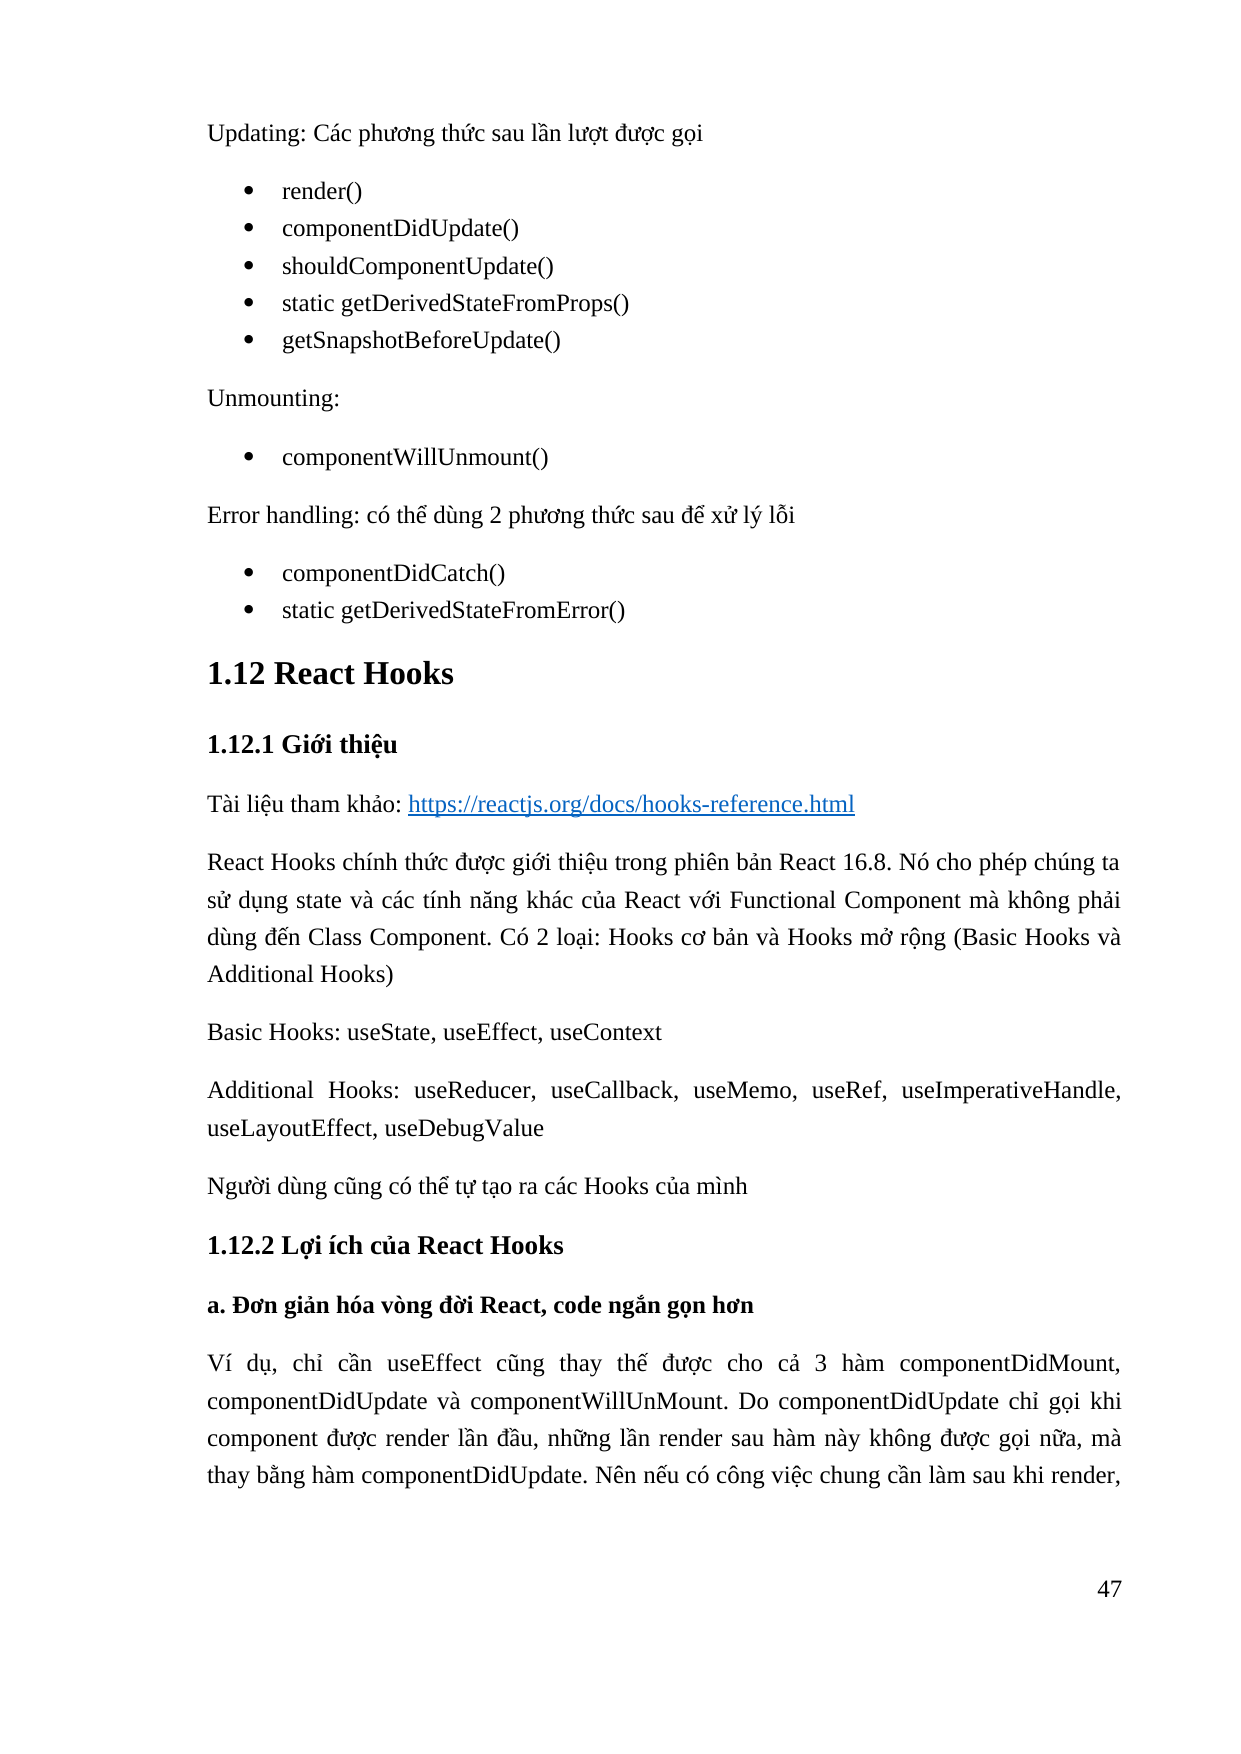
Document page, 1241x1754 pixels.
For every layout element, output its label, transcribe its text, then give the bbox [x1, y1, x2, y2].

list componentWillUnmount() [244, 442, 1122, 470]
text Updating: Các phương thức sau lần lượt được gọi [207, 118, 1122, 147]
subtitle React Hooks [207, 653, 1122, 692]
list componentDidUpdate() [244, 213, 1122, 242]
list static getDerivedStateFromProps() [244, 288, 1122, 317]
list static getDerivedStateFromError() [244, 595, 1122, 624]
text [207, 1348, 1122, 1489]
text a. Đơn giản hóa vòng đời React, code ngắn gọn hơn [207, 1290, 1122, 1319]
subtitle Giới thiệu [207, 728, 1122, 759]
text React Hooks chính thức được giới thiệu trong phiên bản React 16.8. Nó cho phép chúng ta sử dụng state và các tính năng khác của React với Functional Component mà không phải dùng đến Class Component. Có 2 loại: Hooks cơ bản và Hooks mở rộng (Basic Hooks và Additional Hooks) [207, 847, 1122, 988]
list getSnapshotBeforeUpdate() [244, 325, 1122, 354]
text Basic Hooks: useState, useEffect, useContext [207, 1017, 1122, 1046]
list componentDidCatch() [244, 558, 1122, 587]
text Unmounting: [207, 383, 1122, 412]
text Additional Hooks: useReducer, useCallback, useMemo, useRef, useImperativeHandle, useLayoutEffect, useDebugValue [207, 1076, 1122, 1142]
text Error handling: có thể dùng 2 phương thức sau để xử lý lỗi [207, 500, 1122, 528]
list shouldComponentUpdate() [244, 251, 1122, 279]
text Tài liệu tham khảo: https://reactjs.org/docs/hooks-reference.html [207, 789, 1122, 818]
subtitle Lợi ích của React Hooks [207, 1229, 1122, 1260]
text Người dùng cũng có thể tự tạo ra các Hooks của mình [207, 1171, 1122, 1200]
list render() [244, 176, 1122, 205]
